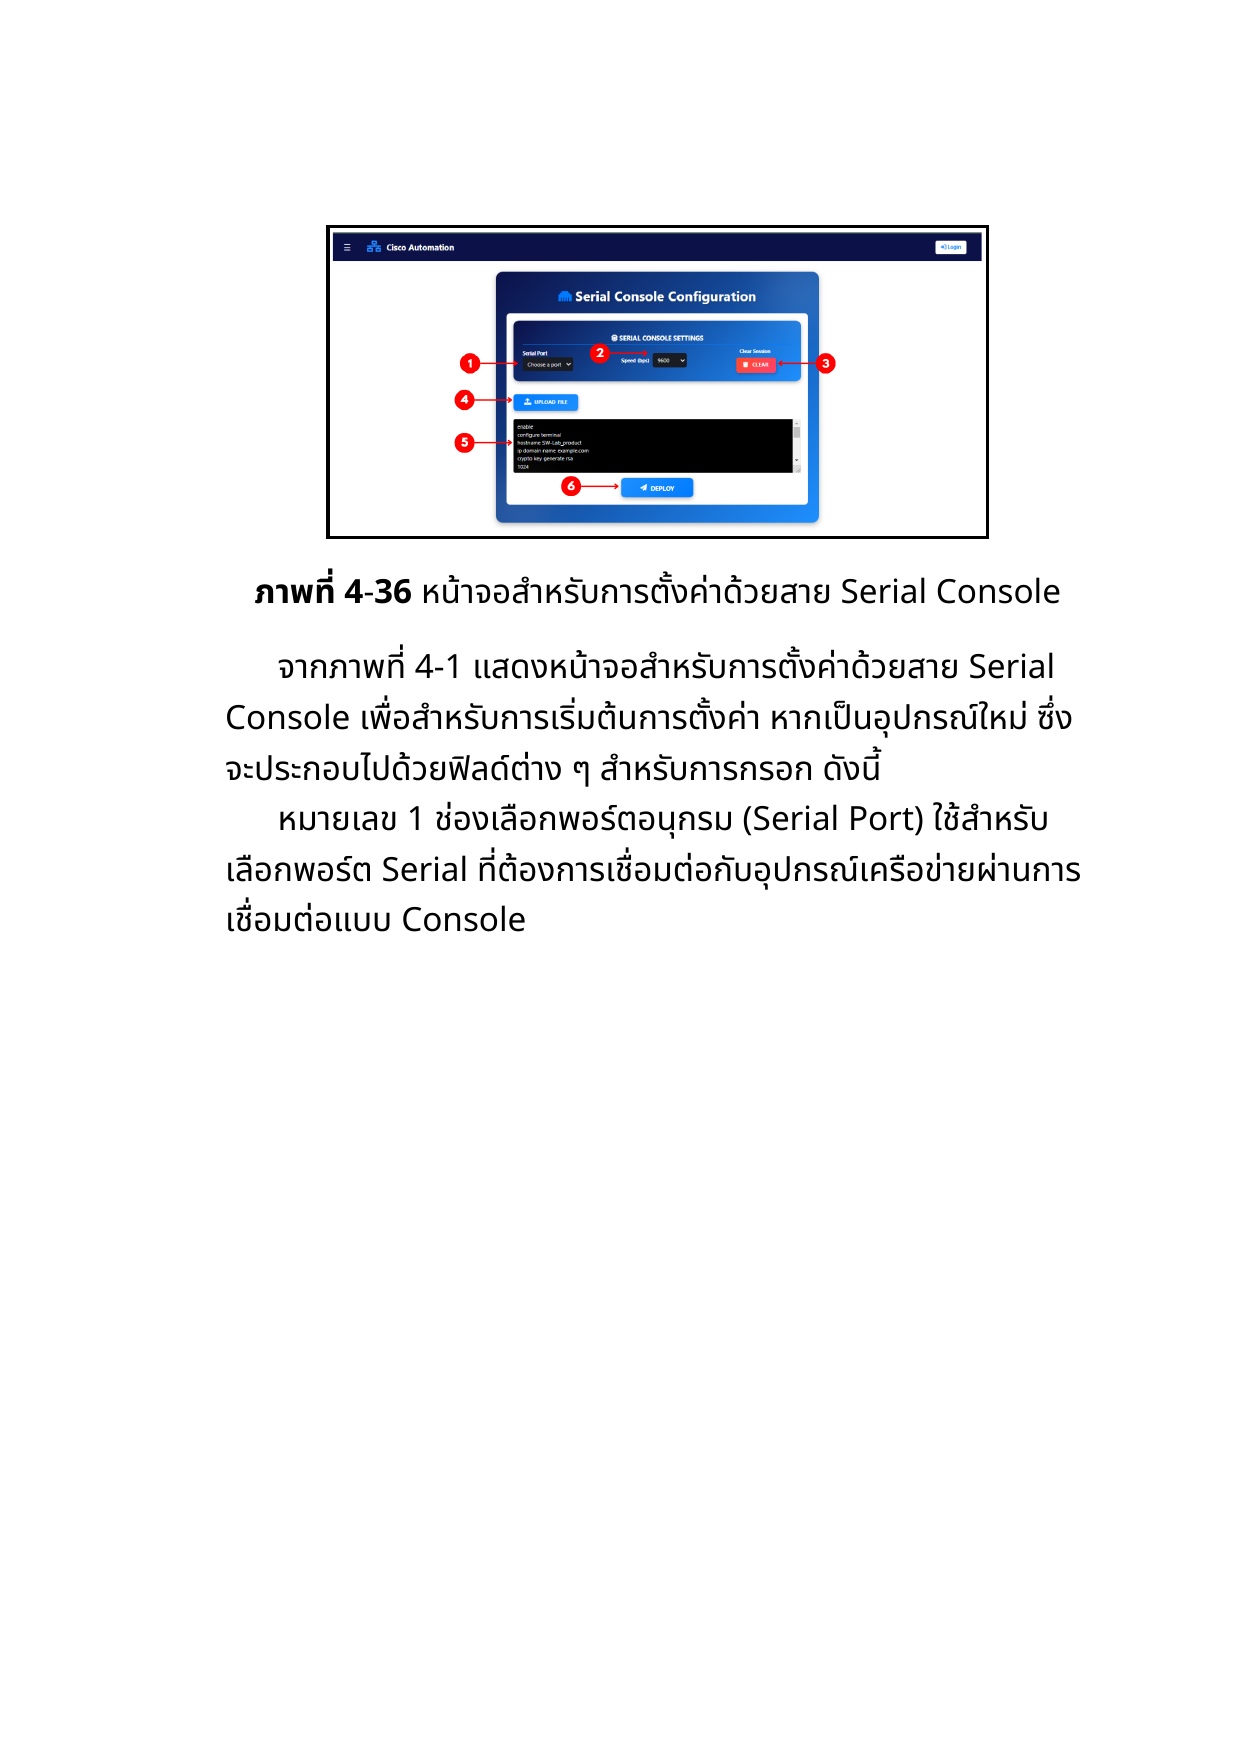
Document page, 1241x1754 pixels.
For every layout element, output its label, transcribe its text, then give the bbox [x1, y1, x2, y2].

text หมายเลข 1 ช่องเลือกพอร์ตอนุกรม (Serial Port) ใช้สำหรับเลือกพอร์ต Serial ที่ต้องการเชื่อมต่อกับอุปกรณ์เครือข่ายผ่านการเชื่อมต่อแบบ Console [225, 795, 1090, 947]
picture [330, 228, 986, 536]
text จากภาพที่ 4-1 แสดงหน้าจอสำหรับการตั้งค่าด้วยสาย Serial Console เพื่อสำหรับการเริ่มต้นการตั้งค่า หากเป็นอุปกรณ์ใหม่ ซึ่งจะประกอบไปด้วยฟิลด์ต่าง ๆ สำหรับการกรอก ดังนี้ [225, 643, 1090, 795]
